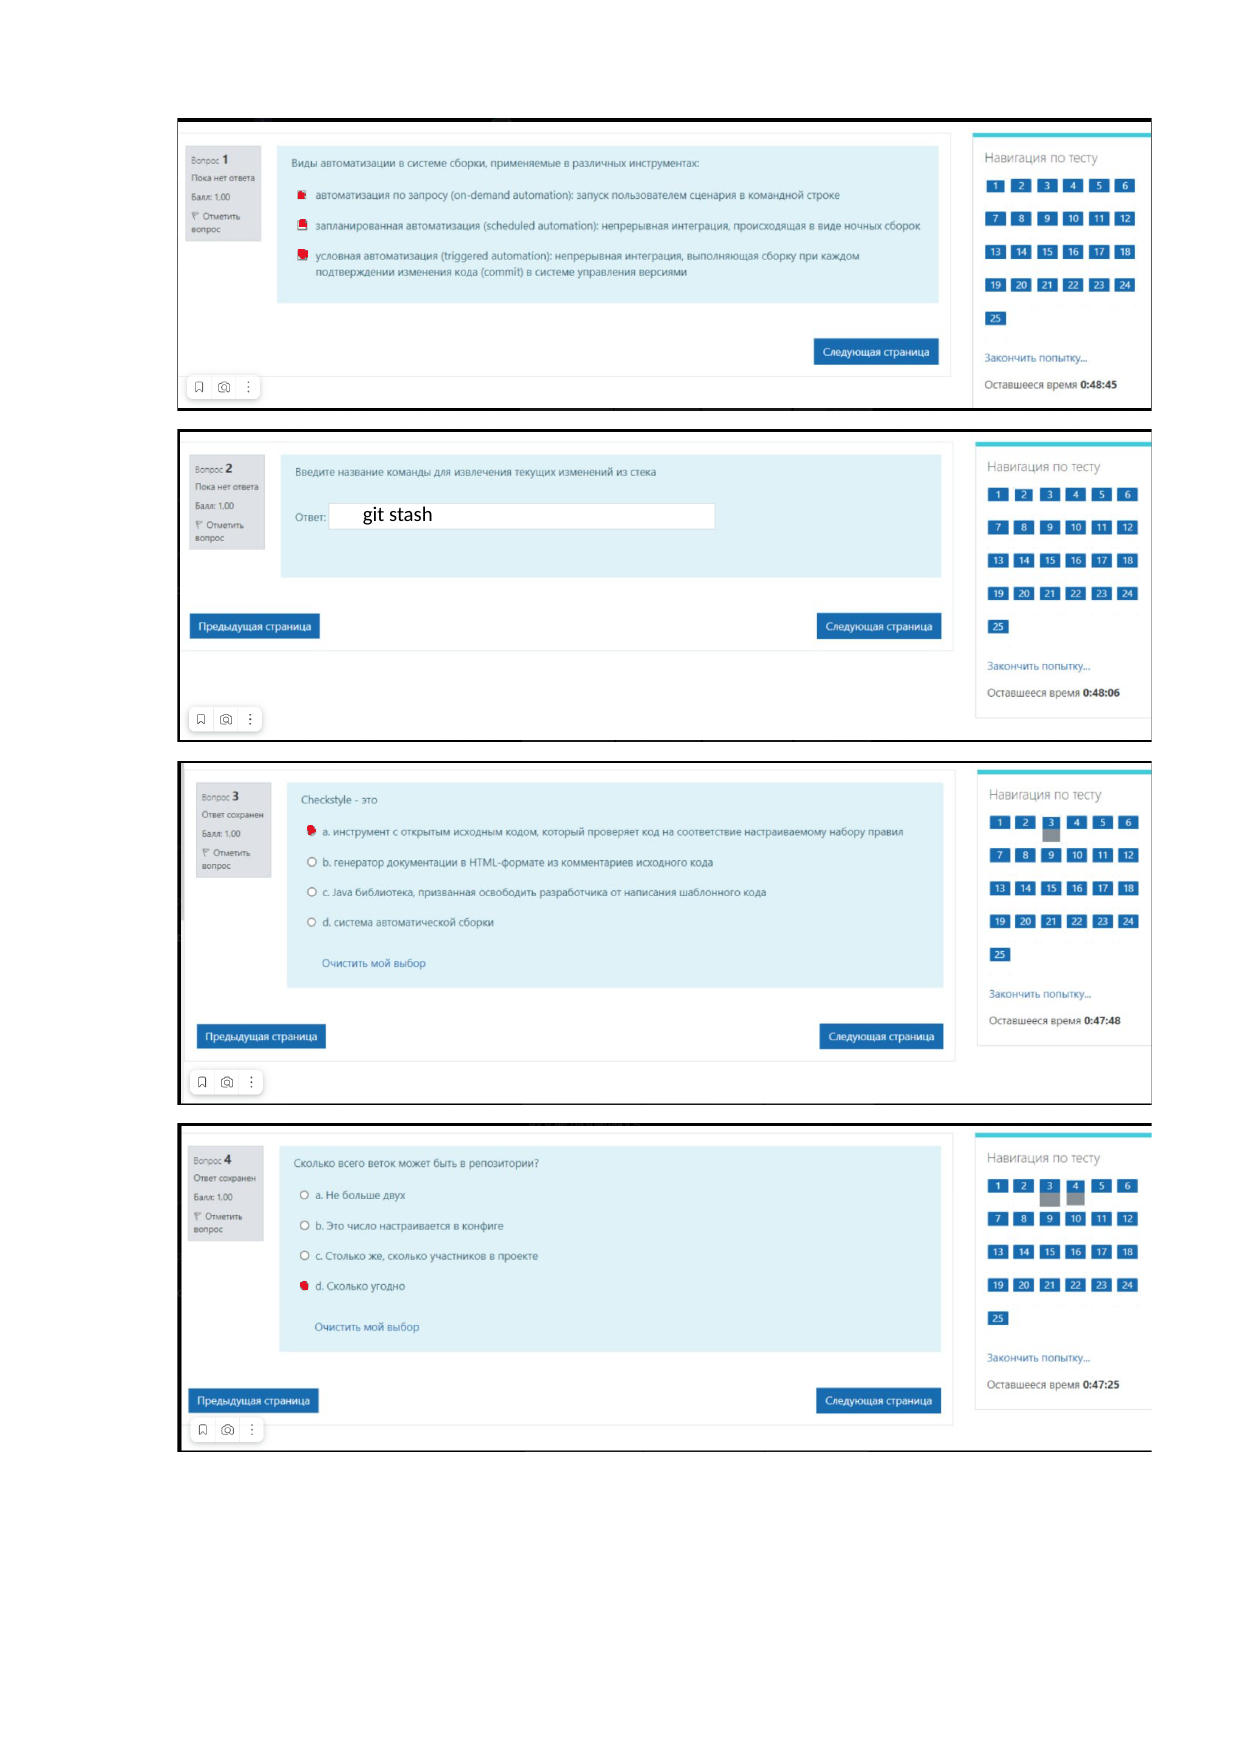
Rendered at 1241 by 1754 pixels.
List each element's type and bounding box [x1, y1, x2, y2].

picture [177, 1123, 1152, 1452]
picture [177, 118, 1152, 411]
picture [177, 429, 1152, 742]
picture [177, 761, 1152, 1105]
